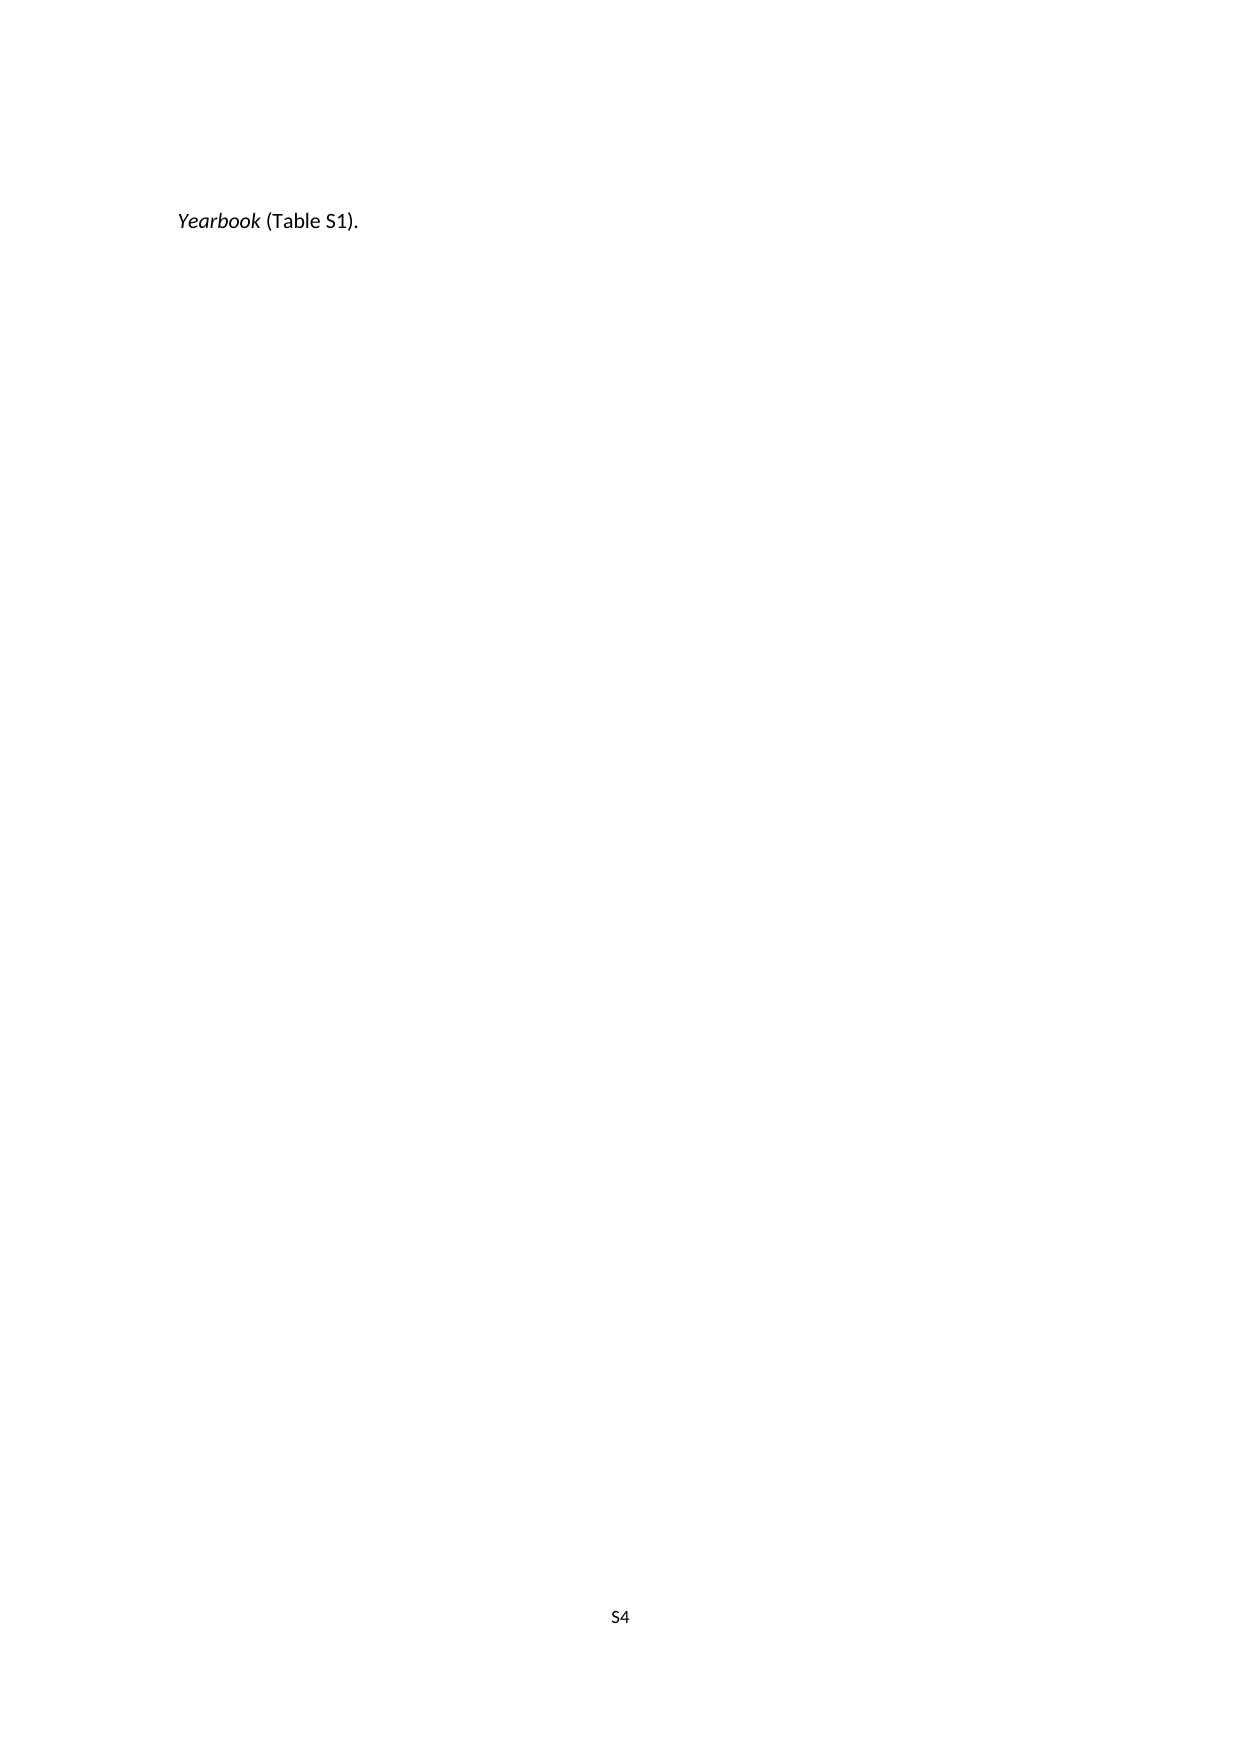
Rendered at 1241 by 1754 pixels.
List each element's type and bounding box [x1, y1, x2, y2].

text [177, 207, 1063, 233]
